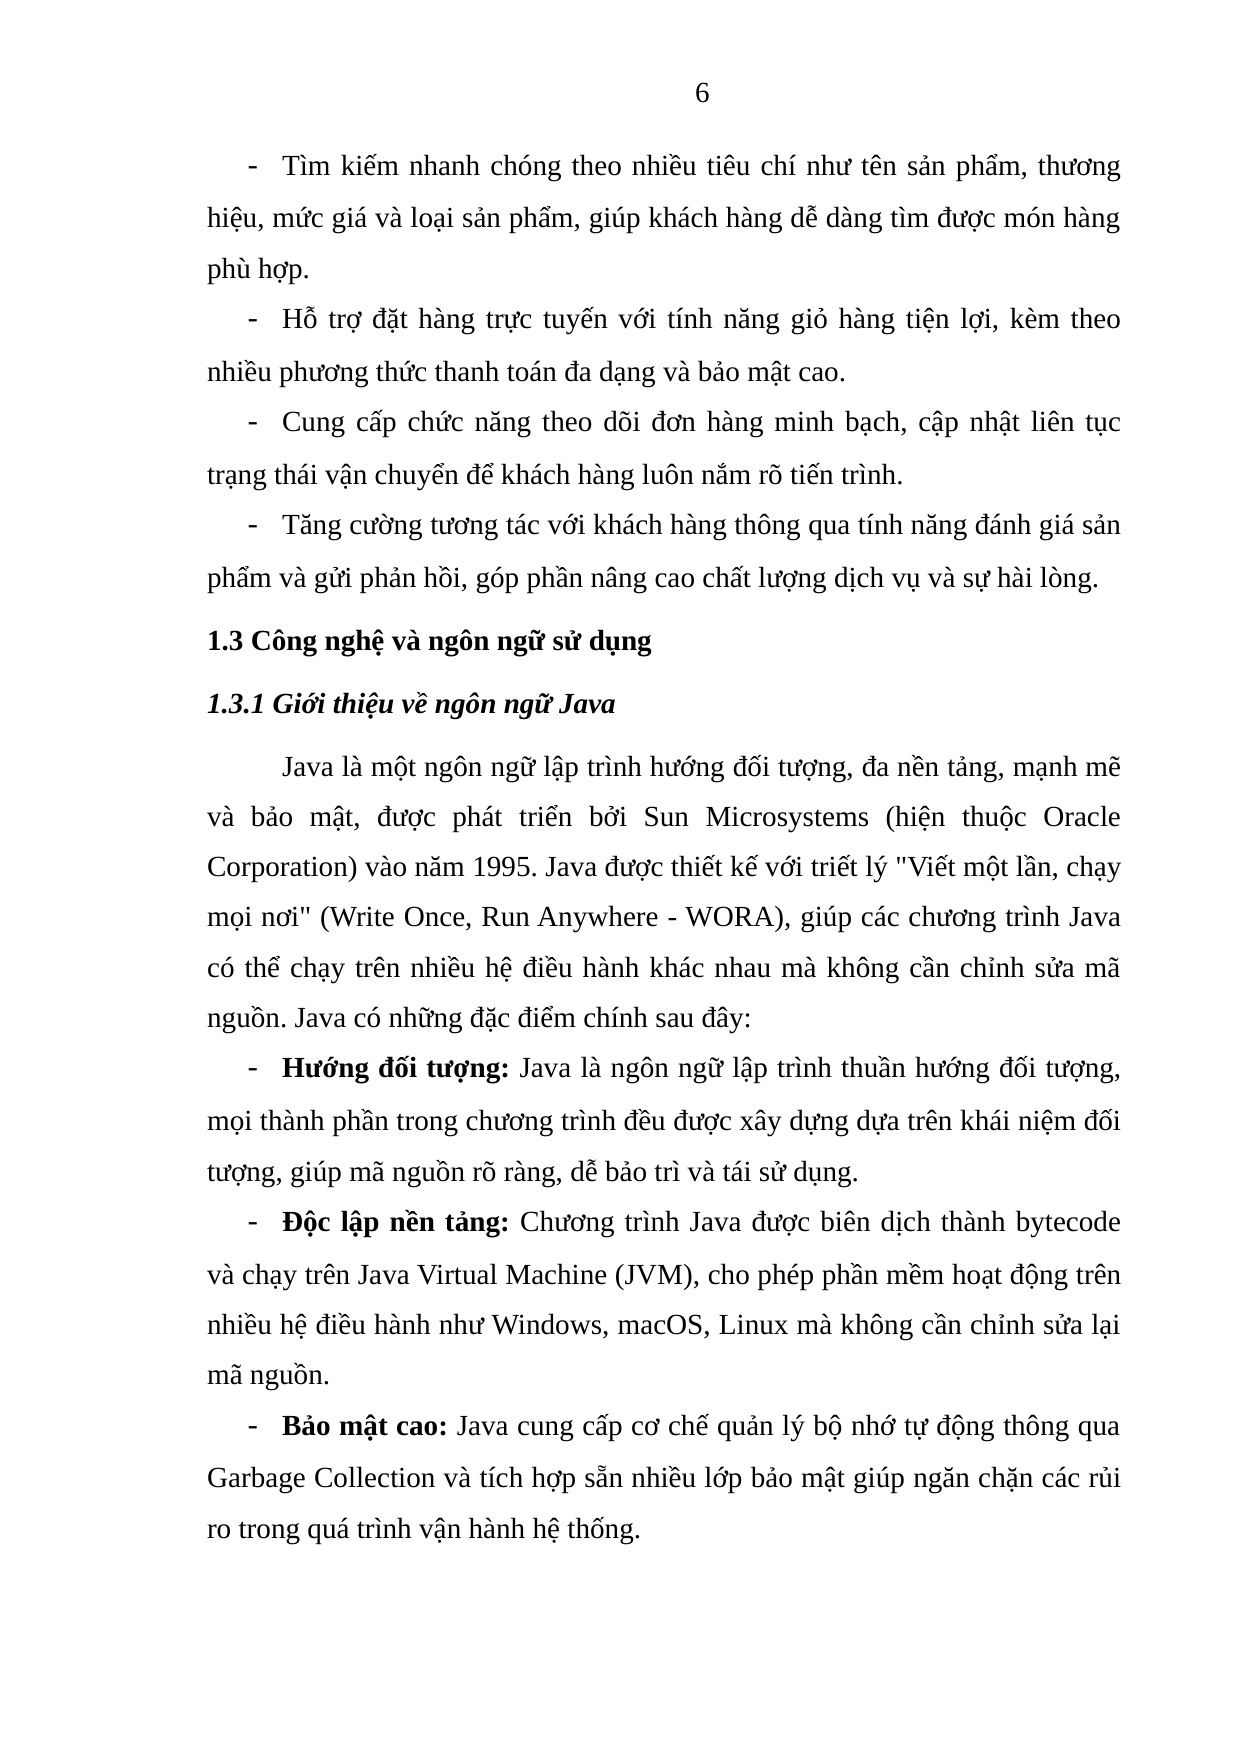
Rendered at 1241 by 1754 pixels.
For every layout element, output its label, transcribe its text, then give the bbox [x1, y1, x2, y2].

list Hỗ trợ đặt hàng trực tuyến với tính năng giỏ hàng tiện lợi, kèm theo nhiều phương thức thanh toán đa dạng và bảo mật cao. [207, 301, 1122, 387]
list Cung cấp chức năng theo dõi đơn hàng minh bạch, cập nhật liên tục trạng thái vận chuyển để khách hàng luôn nắm rõ tiến trình. [207, 404, 1122, 491]
list Bảo mật cao: Java cung cấp cơ chế quản lý bộ nhớ tự động thông qua Garbage Collection và tích hợp sẵn nhiều lớp bảo mật giúp ngăn chặn các rủi ro trong quá trình vận hành hệ thống. [207, 1408, 1122, 1544]
subtitle Giới thiệu về ngôn ngữ Java [207, 686, 1122, 719]
text Java là một ngôn ngữ lập trình hướng đối tượng, đa nền tảng, mạnh mẽ và bảo mật, được phát triển bởi Sun Microsystems (hiện thuộc Oracle Corporation) vào năm 1995. Java được thiết kế với triết lý "Viết một lần, chạy mọi nơi" (Write Once, Run Anywhere - WORA), giúp các chương trình Java có thể chạy trên nhiều hệ điều hành khác nhau mà không cần chỉnh sửa mã nguồn. Java có những đặc điểm chính sau đây: [207, 749, 1122, 1034]
list Tìm kiếm nhanh chóng theo nhiều tiêu chí như tên sản phẩm, thương hiệu, mức giá và loại sản phẩm, giúp khách hàng dễ dàng tìm được món hàng phù hợp. [207, 148, 1122, 284]
list Tăng cường tương tác với khách hàng thông qua tính năng đánh giá sản phẩm và gửi phản hồi, góp phần nâng cao chất lượng dịch vụ và sự hài lòng. [207, 507, 1122, 594]
subtitle Công nghệ và ngôn ngữ sử dụng [207, 623, 1122, 657]
list Hướng đối tượng: Java là ngôn ngữ lập trình thuần hướng đối tượng, mọi thành phần trong chương trình đều được xây dựng dựa trên khái niệm đối tượng, giúp mã nguồn rõ ràng, dễ bảo trì và tái sử dụng. [207, 1051, 1122, 1187]
list Độc lập nền tảng: Chương trình Java được biên dịch thành bytecode và chạy trên Java Virtual Machine (JVM), cho phép phần mềm hoạt động trên nhiều hệ điều hành như Windows, macOS, Linux mà không cần chỉnh sửa lại mã nguồn. [207, 1204, 1122, 1391]
